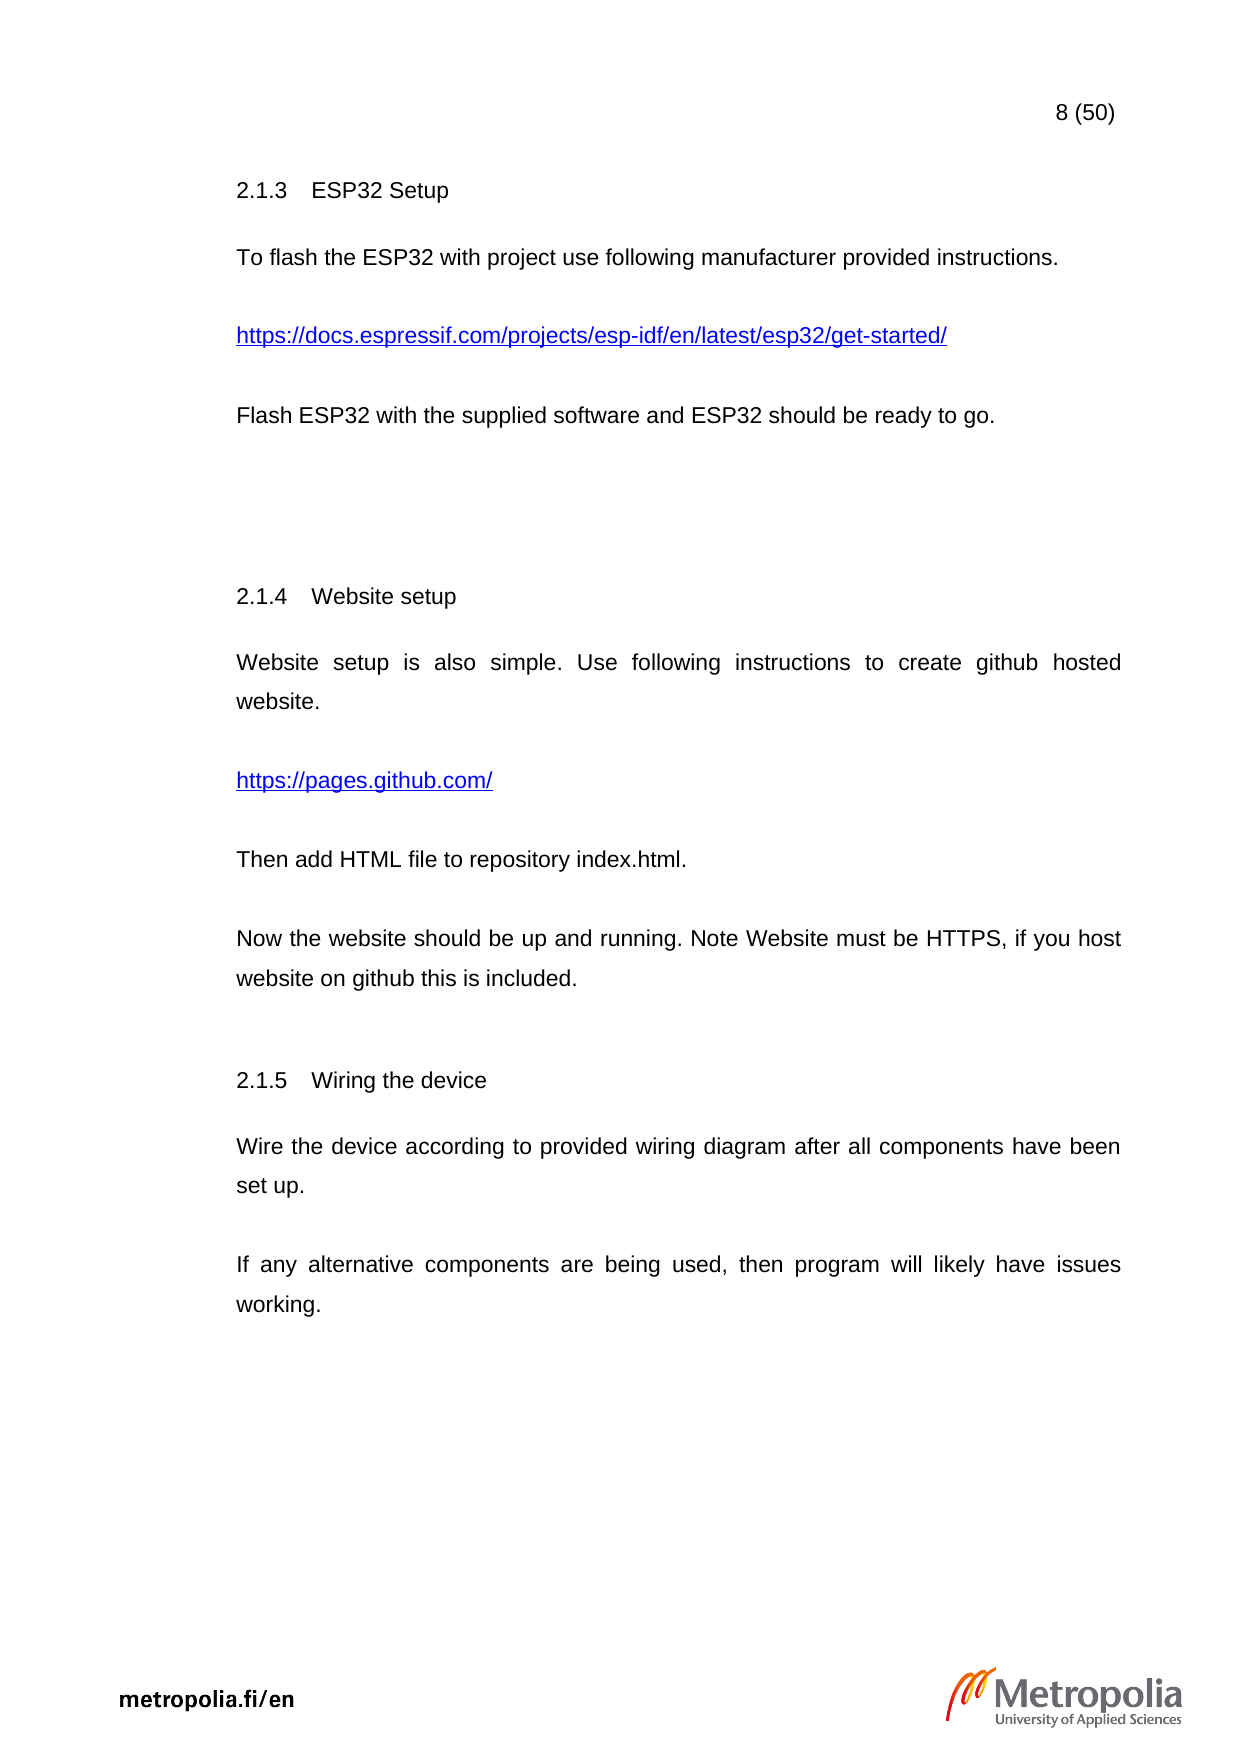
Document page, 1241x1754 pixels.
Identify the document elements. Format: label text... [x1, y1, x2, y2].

subtitle Website setup [236, 583, 1122, 609]
subtitle Wiring the device [236, 1067, 1122, 1093]
picture [106, 1642, 1187, 1734]
text Then add HTML file to repository index.html. [236, 846, 1122, 872]
text If any alternative components are being used, then program will likely have issues working. [236, 1251, 1122, 1317]
text https://pages.github.com/ [236, 767, 1122, 793]
text Website setup is also simple. Use following instructions to create github hosted website. [236, 648, 1122, 714]
text To flash the ESP32 with project use following manufacturer provided instructions. [236, 243, 1122, 270]
subtitle ESP32 Setup [236, 177, 1122, 204]
text Wire the device according to provided wiring diagram after all components have been set up. [236, 1133, 1122, 1198]
text Flash ESP32 with the supplied software and ESP32 should be ready to go. [236, 402, 1122, 428]
text https://docs.espressif.com/projects/esp-idf/en/latest/esp32/get-started/ [236, 322, 1122, 349]
text Now the website should be up and running. Note Website must be HTTPS, if you host website on github this is included. [236, 925, 1122, 991]
